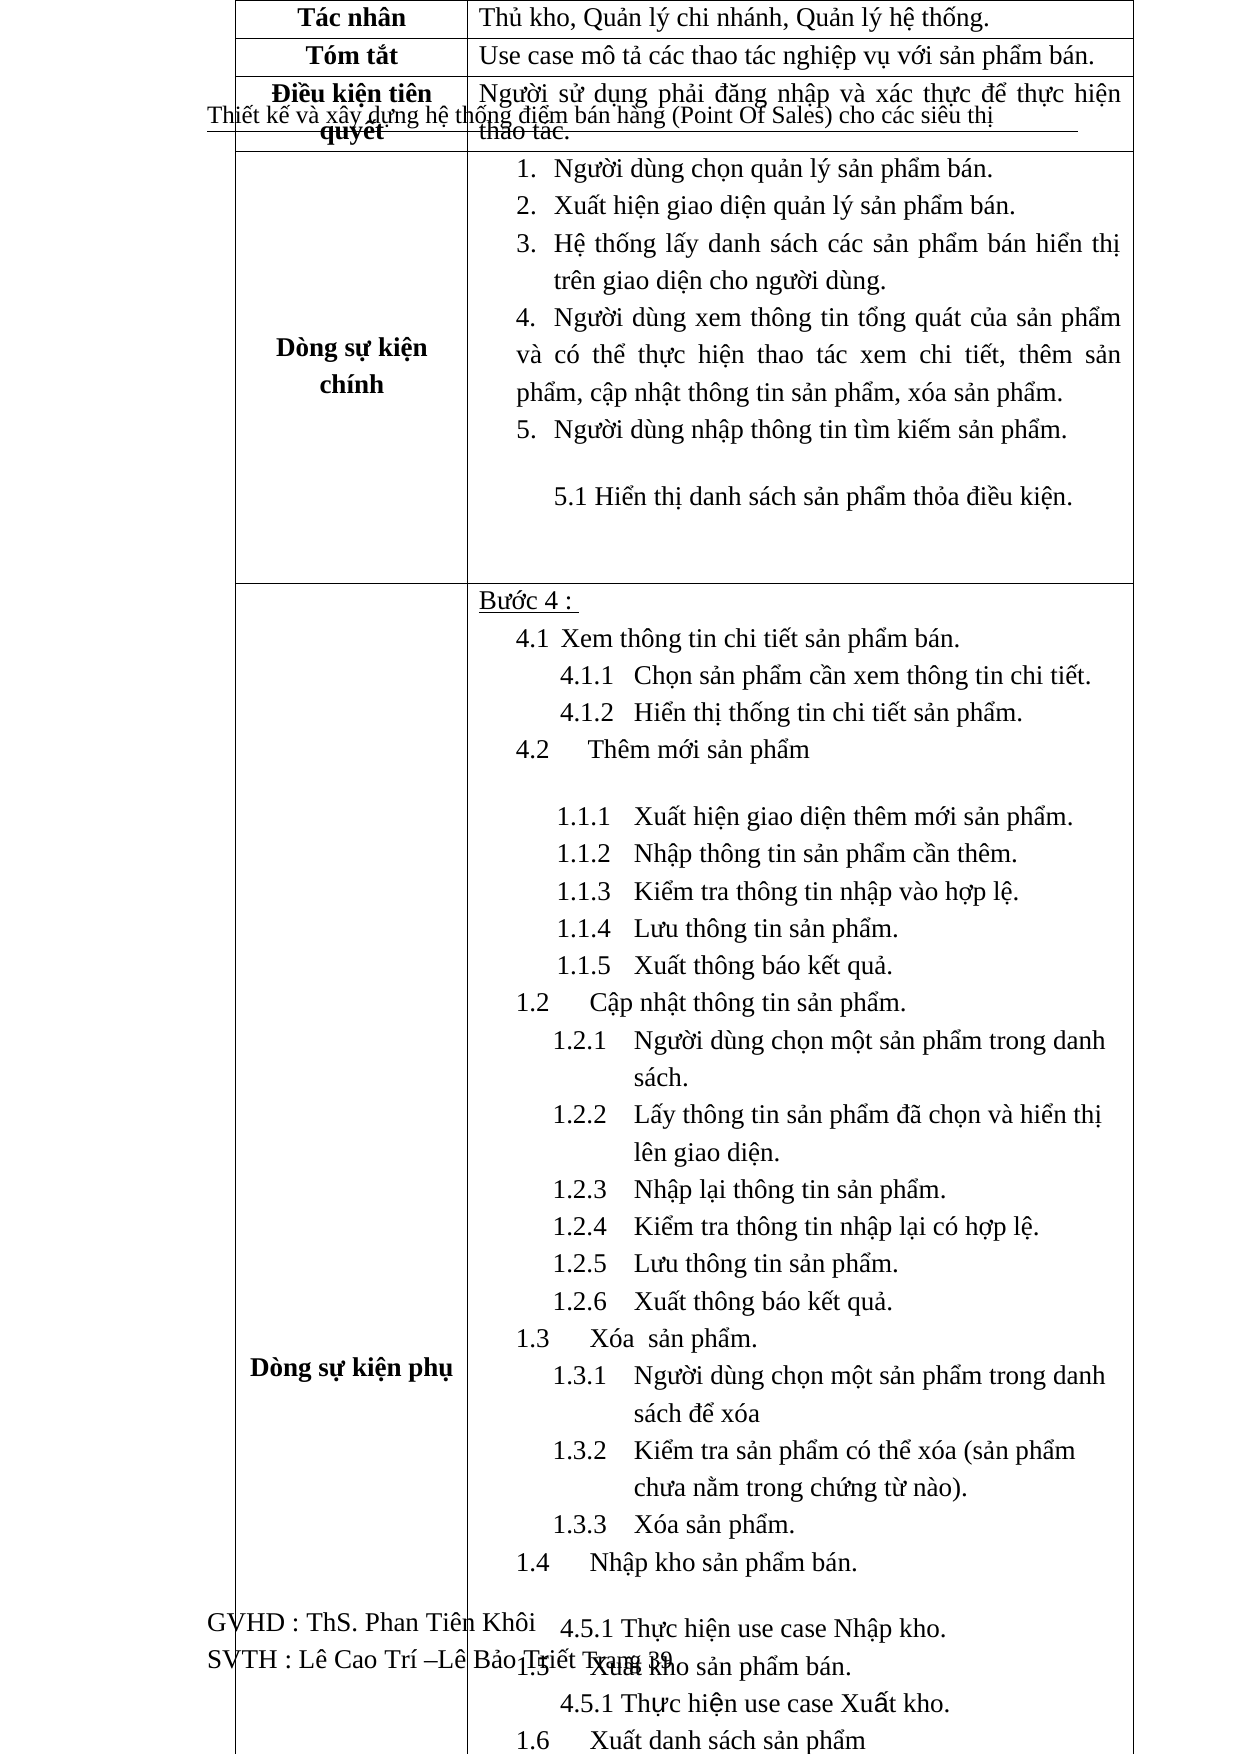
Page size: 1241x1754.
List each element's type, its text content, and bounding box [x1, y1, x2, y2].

table_cell Use case mô tả các thao tác nghiệp vụ với sản phẩm bán. [468, 39, 1133, 76]
table_cell Bước 4 : Xem thông tin chi tiết sản phẩm bán. Chọn sản phẩm cần xem thông tin chi tiết. Hiển thị thống tin chi tiết sản phẩm. Thêm mới sản phẩm Xuất hiện giao diện thêm mới sản phẩm. Nhập thông tin sản phẩm cần thêm. Kiểm tra thông tin nhập vào hợp lệ. Lưu thông tin sản phẩm. Xuất thông báo kết quả. Cập nhật thông tin sản phẩm. Người dùng chọn một sản phẩm trong danh sách. Lấy thông tin sản phẩm đã chọn và hiển thị lên giao diện. Nhập lại thông tin sản phẩm. Kiểm tra thông tin nhập lại có hợp lệ. Lưu thông tin sản phẩm. Xuất thông báo kết quả. Xóa sản phẩm. Người dùng chọn một sản phẩm trong danh sách để xóa Kiểm tra sản phẩm có thể xóa (sản phẩm chưa nằm trong chứng từ nào). Xóa sản phẩm. Nhập kho sản phẩm bán. 4.5.1 Thực hiện use case Nhập kho. Xuất kho sản phẩm bán. 4.5.1 Thực hiện use case Xuất kho. Xuất danh sách sản phẩm Người dùng nhập vào điều kiện xuất. Lọc danh sách theo điều kiện. Xuất kết quả thành tập tin để tải về máy người dùng. Bước 5: Nếu không tìm thấy sản phẩm Xuất hiện thông báo tìm kiếm thất bại. Điều chỉnh từ khóa tìm kiếm. Quay lại bước 5. [468, 584, 1133, 1754]
table_header Thủ kho, Quản lý chi nhánh, Quản lý hệ thống. [468, 1, 1133, 38]
table_cell Người sử dụng phải đăng nhập và xác thực để thực hiện thao tác. [468, 77, 1133, 151]
table_cell Tóm tắt [236, 39, 467, 76]
table_cell Người dùng chọn quản lý sản phẩm bán. Xuất hiện giao diện quản lý sản phẩm bán. Hệ thống lấy danh sách các sản phẩm bán hiển thị trên giao diện cho người dùng. Người dùng xem thông tin tổng quát của sản phẩm và có thể thực hiện thao tác xem chi tiết, thêm sản phẩm, cập nhật thông tin sản phẩm, xóa sản phẩm. Người dùng nhập thông tin tìm kiếm sản phẩm. 5.1 Hiển thị danh sách sản phẩm thỏa điều kiện. [468, 152, 1133, 583]
table_cell Dòng sự kiện phụ [236, 584, 467, 1754]
table_header Tác nhân [236, 1, 467, 38]
table_cell Dòng sự kiện chính [236, 152, 467, 583]
table_cell Điều kiện tiên quyết [236, 77, 467, 151]
